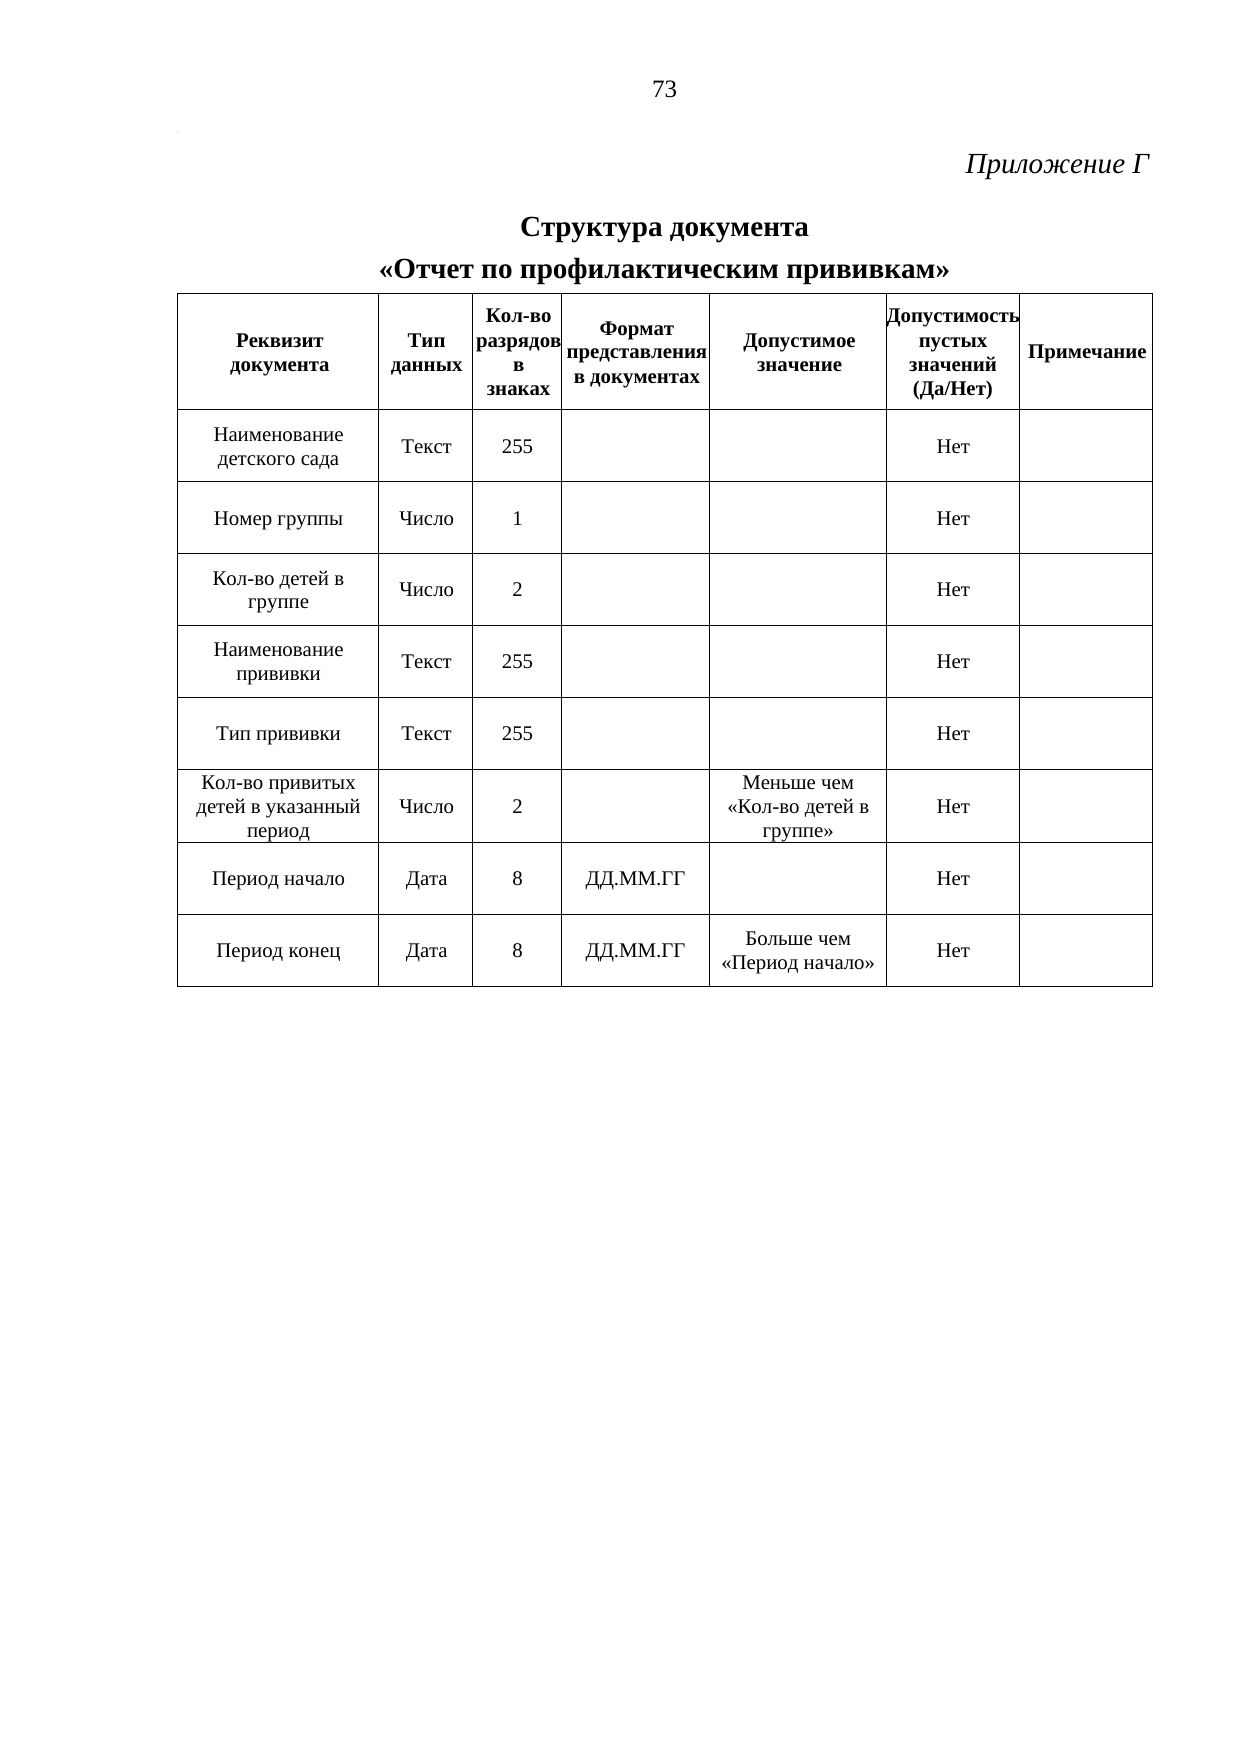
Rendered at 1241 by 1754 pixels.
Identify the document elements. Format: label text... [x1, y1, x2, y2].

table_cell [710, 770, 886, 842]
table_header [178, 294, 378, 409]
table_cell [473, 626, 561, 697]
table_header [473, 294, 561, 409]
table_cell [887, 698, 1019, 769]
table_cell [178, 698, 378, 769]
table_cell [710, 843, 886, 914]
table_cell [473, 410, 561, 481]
text Структура документа [177, 209, 1152, 243]
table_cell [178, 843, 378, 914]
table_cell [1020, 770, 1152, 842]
subtitle Приложение Г [177, 146, 1152, 180]
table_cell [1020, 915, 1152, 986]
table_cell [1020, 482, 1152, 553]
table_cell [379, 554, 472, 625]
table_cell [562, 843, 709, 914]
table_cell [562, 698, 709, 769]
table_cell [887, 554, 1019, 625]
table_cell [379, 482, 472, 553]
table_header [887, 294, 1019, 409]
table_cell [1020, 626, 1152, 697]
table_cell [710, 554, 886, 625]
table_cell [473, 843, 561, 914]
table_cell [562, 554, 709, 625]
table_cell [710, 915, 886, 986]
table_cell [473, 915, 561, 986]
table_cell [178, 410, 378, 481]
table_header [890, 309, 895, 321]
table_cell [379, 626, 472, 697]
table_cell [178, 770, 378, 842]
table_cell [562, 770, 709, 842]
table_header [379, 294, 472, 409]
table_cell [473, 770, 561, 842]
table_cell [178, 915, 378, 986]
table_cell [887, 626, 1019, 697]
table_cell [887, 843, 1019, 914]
text «Отчет по профилактическим прививкам» [177, 251, 1152, 284]
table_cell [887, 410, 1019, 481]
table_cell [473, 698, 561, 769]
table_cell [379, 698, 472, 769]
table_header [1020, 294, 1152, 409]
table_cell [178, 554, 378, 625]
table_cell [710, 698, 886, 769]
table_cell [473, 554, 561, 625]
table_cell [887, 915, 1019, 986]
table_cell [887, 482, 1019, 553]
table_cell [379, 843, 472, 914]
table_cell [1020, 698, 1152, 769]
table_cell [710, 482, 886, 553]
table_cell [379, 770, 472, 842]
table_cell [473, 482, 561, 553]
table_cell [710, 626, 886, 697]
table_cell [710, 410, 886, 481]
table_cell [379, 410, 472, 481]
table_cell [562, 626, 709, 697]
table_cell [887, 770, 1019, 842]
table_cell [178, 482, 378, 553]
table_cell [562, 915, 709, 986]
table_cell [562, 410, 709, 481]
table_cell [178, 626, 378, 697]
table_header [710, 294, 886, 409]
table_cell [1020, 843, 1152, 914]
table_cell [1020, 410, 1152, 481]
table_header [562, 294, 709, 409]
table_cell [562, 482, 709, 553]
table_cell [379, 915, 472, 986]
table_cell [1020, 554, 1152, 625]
